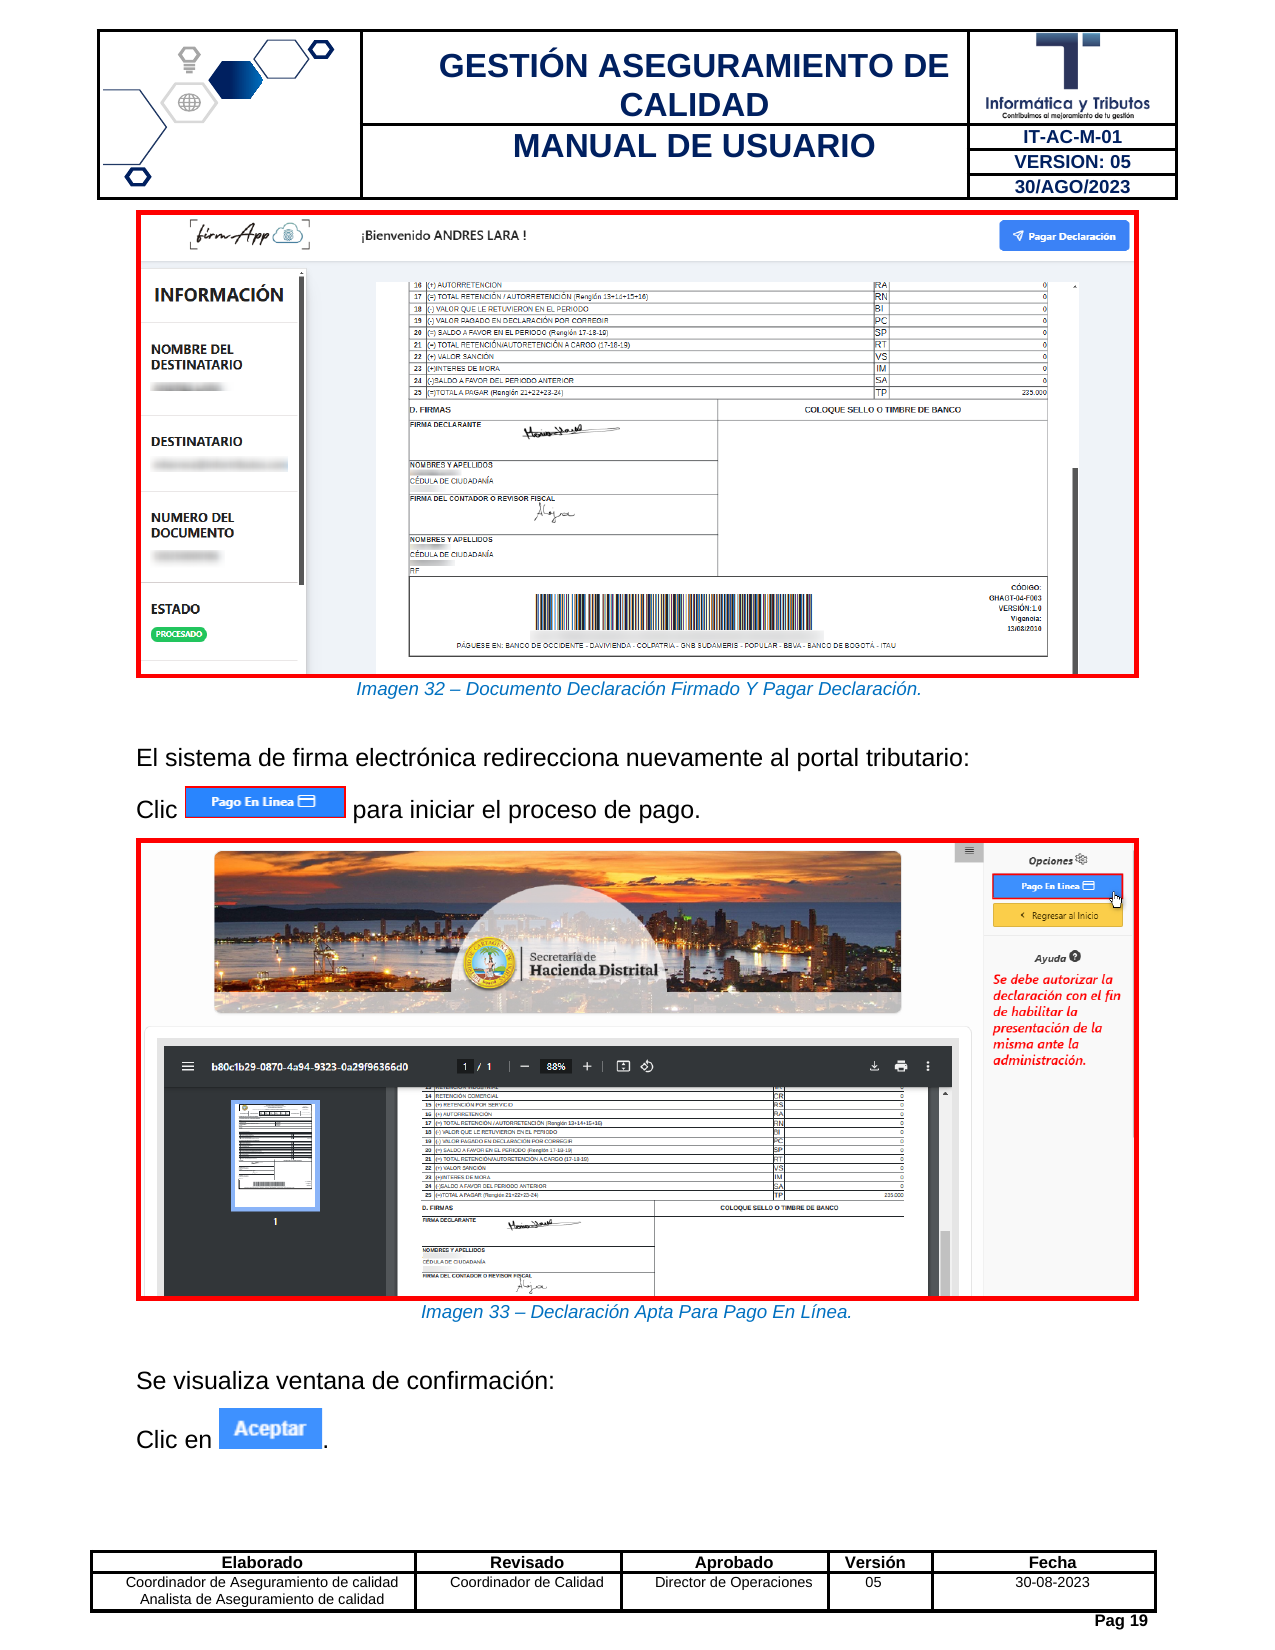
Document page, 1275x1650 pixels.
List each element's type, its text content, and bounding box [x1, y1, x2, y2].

picture [219, 1408, 323, 1449]
text El sistema de firma electrónica redirecciona nuevamente al portal tributario: [136, 743, 1139, 772]
picture [186, 788, 344, 817]
picture [985, 32, 1150, 120]
text Se visualiza ventana de confirmación: [136, 1366, 1139, 1394]
text Clic en . [136, 1409, 1139, 1454]
text Imagen 33 – Declaración Apta Para Pago En Línea. [136, 1301, 1139, 1322]
text Clic para iniciar el proceso de pago. [136, 786, 1139, 823]
picture [141, 843, 1134, 1296]
text Imagen 32 – Documento Declaración Firmado Y Pagar Declaración. [136, 678, 1139, 700]
picture [141, 215, 1134, 674]
